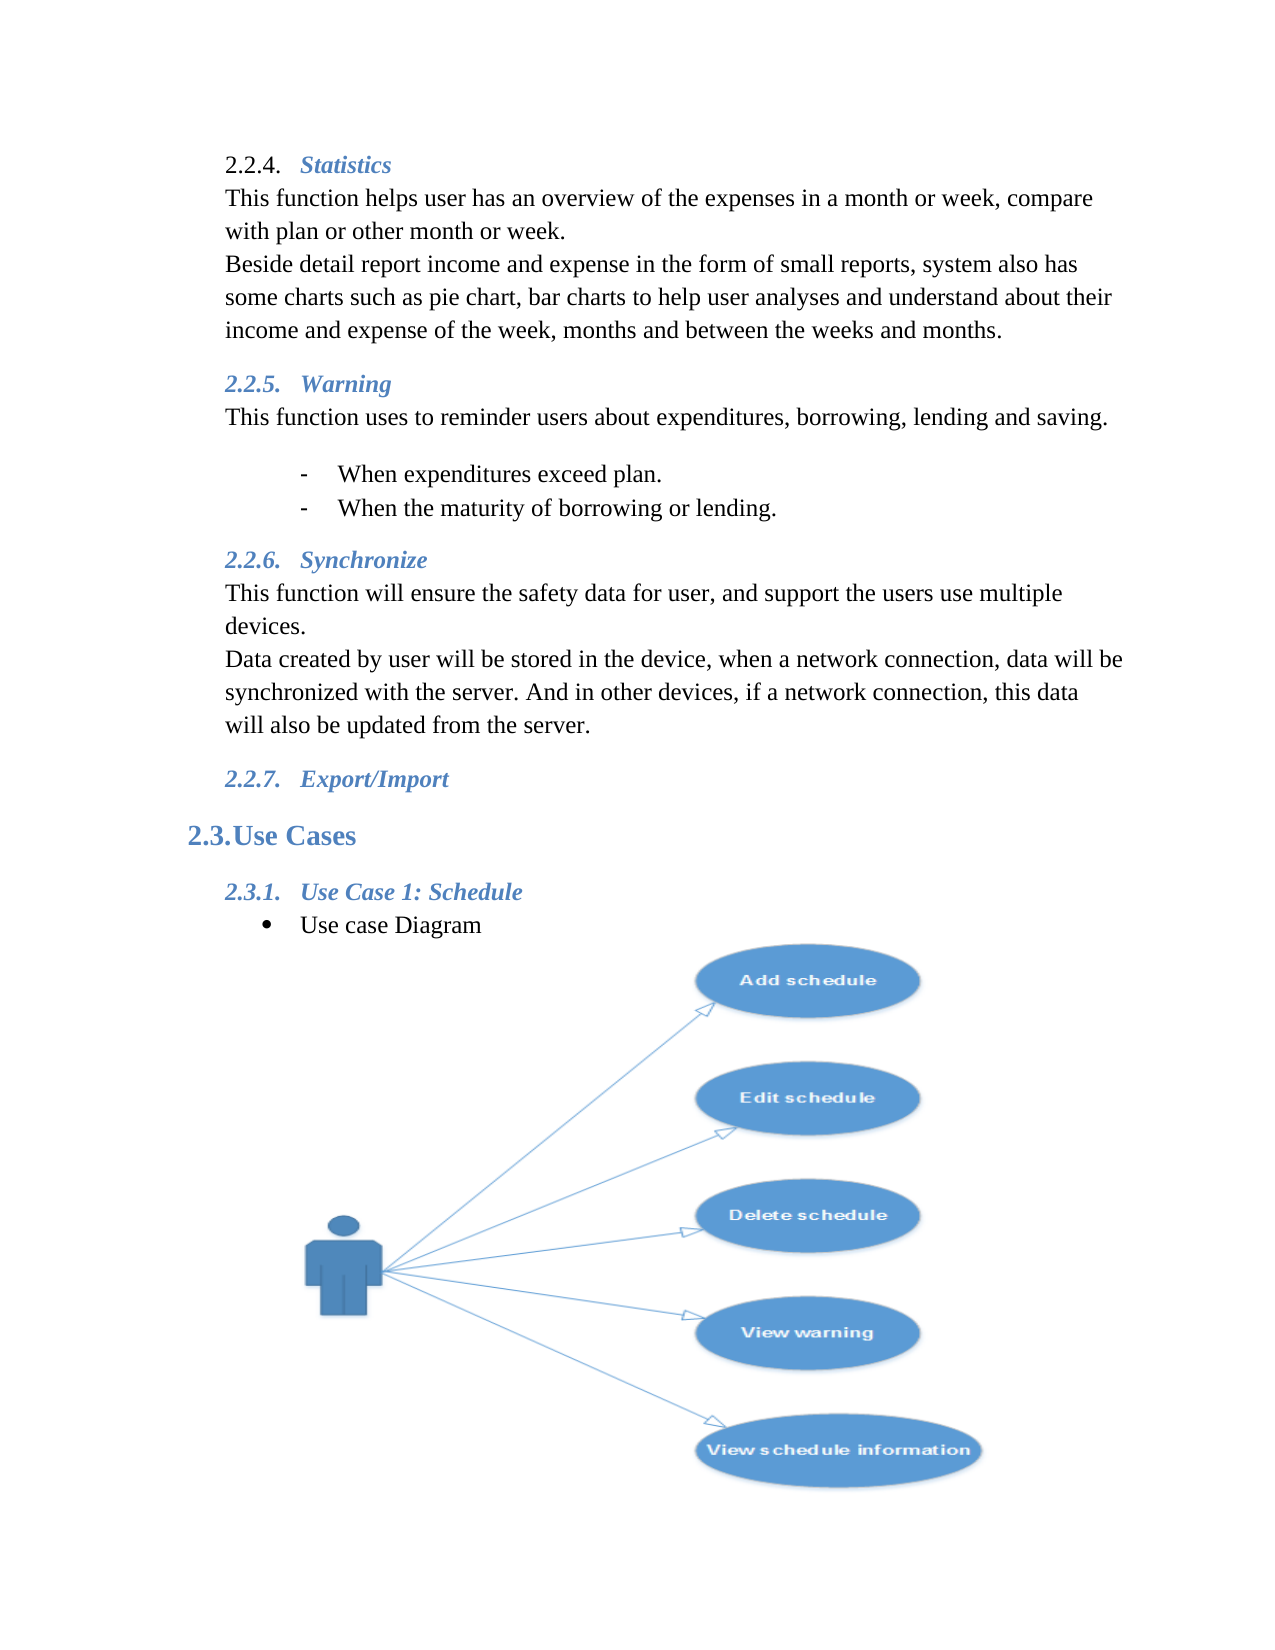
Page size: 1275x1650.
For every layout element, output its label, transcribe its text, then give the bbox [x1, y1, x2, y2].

text This function uses to reminder users about expenditures, borrowing, lending and saving. [150, 402, 1125, 431]
picture [300, 943, 989, 1495]
list Use case Diagram [262, 910, 1125, 939]
subtitle Export/Import [225, 764, 1125, 792]
subtitle Use Cases [187, 818, 1125, 851]
subtitle Synchronize [225, 545, 1125, 573]
list Beside detail report income and expense in the form of small reports, system also has some charts such as pie chart, bar charts to help user analyses and understand about their income and expense of the week, months and between the weeks and months. [225, 249, 1125, 344]
subtitle Statistics [225, 150, 1125, 179]
subtitle Warning [225, 369, 1125, 398]
list This function helps user has an overview of the expenses in a month or week, compare with plan or other month or week. [225, 183, 1125, 245]
list This function will ensure the safety data for user, and support the users use multiple devices. Data created by user will be stored in the device, when a network connection, data will be synchronized with the server. And in other devices, if a network connection, this data will also be updated from the server. [225, 578, 1125, 739]
subtitle Use Case 1: Schedule [225, 877, 1125, 906]
list When expenditures exceed plan. [300, 456, 1125, 490]
list When the maturity of borrowing or lending. [300, 490, 1125, 524]
